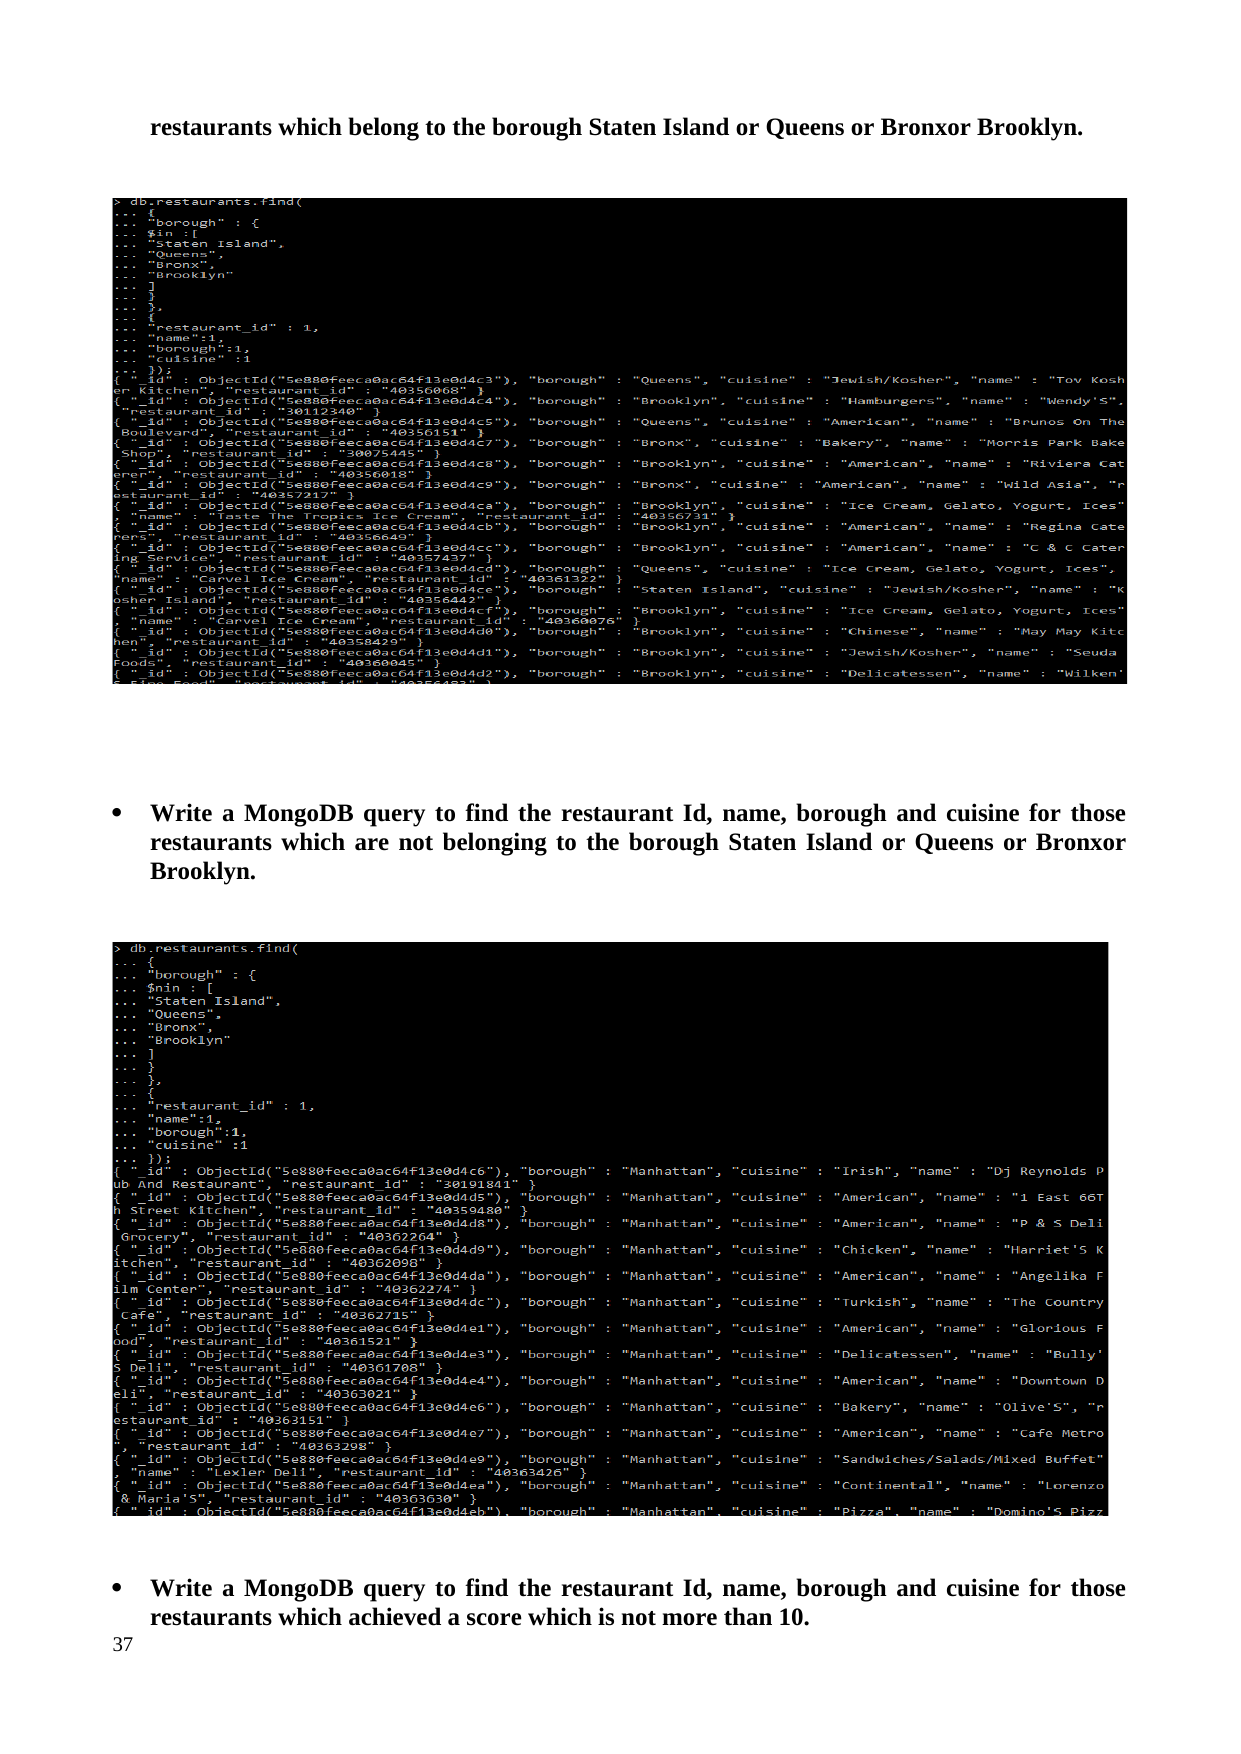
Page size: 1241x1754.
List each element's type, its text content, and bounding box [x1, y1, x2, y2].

picture [112, 198, 1128, 684]
picture [112, 942, 1109, 1516]
list Write a MongoDB query to find the restaurant Id, name, borough and cuisine for those restaurants which achieved a score which is not more than 10. [112, 1573, 1128, 1631]
list Write a MongoDB query to find the restaurant Id, name, borough and cuisine for those restaurants which are not belonging to the borough Staten Island or Queens or Bronxor Brooklyn. [112, 798, 1128, 885]
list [112, 112, 1128, 141]
